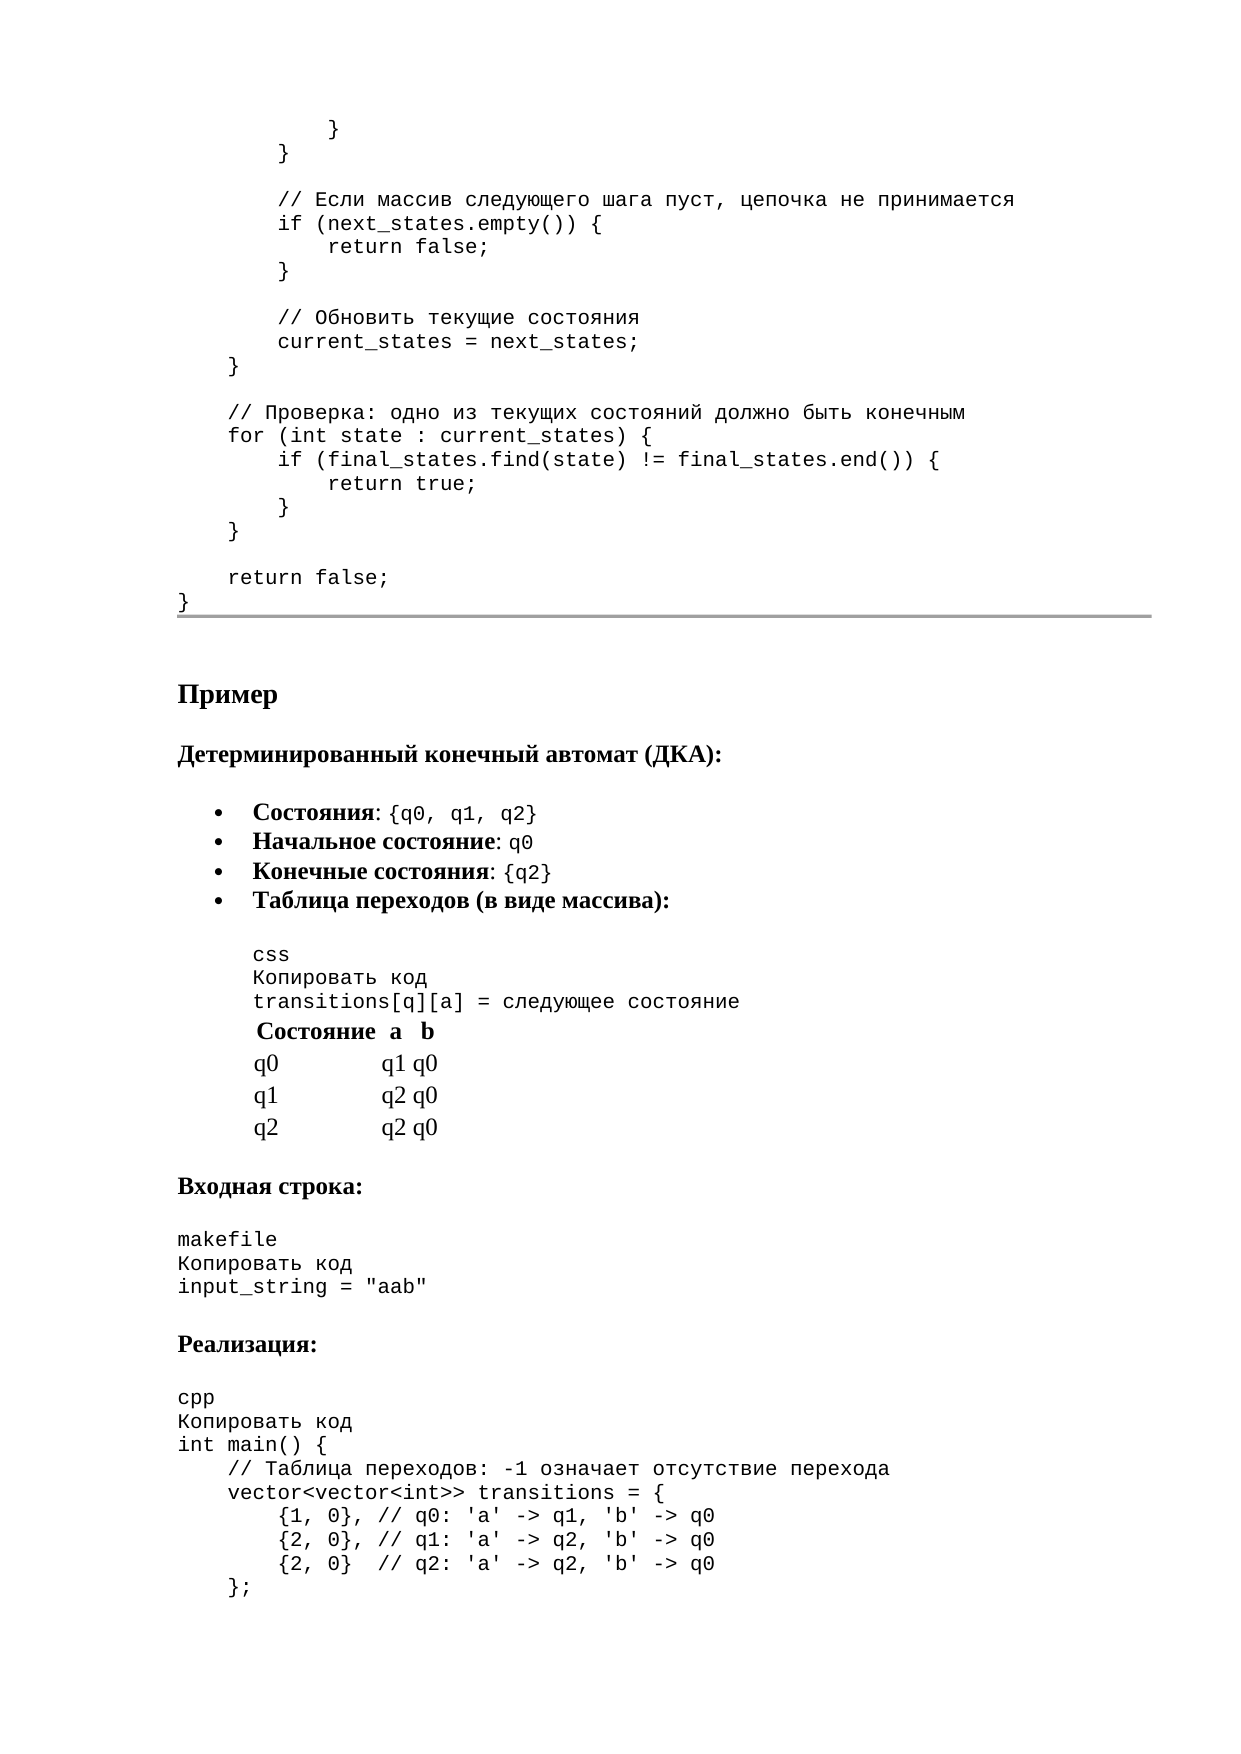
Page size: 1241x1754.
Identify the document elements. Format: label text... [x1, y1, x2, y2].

table_header b [411, 1015, 444, 1046]
text current_states = next_states; [177, 331, 1152, 354]
text Копировать код [177, 1253, 1152, 1276]
text makefile [177, 1229, 1152, 1253]
text } [177, 496, 1152, 520]
text input_string = "aab" [177, 1276, 1152, 1300]
table_cell q0 [252, 1046, 380, 1078]
text Копировать код [252, 967, 1152, 991]
text return true; [177, 473, 1152, 496]
text // Обновить текущие состояния [177, 307, 1152, 331]
text {2, 0}, // q1: 'a' -> q2, 'b' -> q0 [177, 1529, 1152, 1553]
table_cell q0 [411, 1078, 444, 1110]
text for (int state : current_states) { [177, 426, 1152, 449]
table_cell q1 [380, 1046, 411, 1078]
text Входная строка: [177, 1171, 1152, 1200]
text {2, 0} // q2: 'a' -> q2, 'b' -> q0 [177, 1553, 1152, 1576]
text } [177, 142, 1152, 165]
list Состояния: {q0, q1, q2} [215, 797, 1152, 826]
text } [177, 260, 1152, 284]
text css [252, 943, 1152, 967]
text return false; [177, 236, 1152, 260]
text if (next_states.empty()) { [177, 213, 1152, 236]
list Начальное состояние: q0 [215, 826, 1152, 856]
table_cell q1 [252, 1078, 380, 1110]
text // Проверка: одно из текущих состояний должно быть конечным [177, 402, 1152, 426]
text Пример [177, 677, 1152, 710]
text } [177, 118, 1152, 142]
table_cell q2 [252, 1110, 380, 1142]
table_cell q2 [380, 1110, 411, 1142]
text } [177, 354, 1152, 378]
text // Если массив следующего шага пуст, цепочка не принимается [177, 189, 1152, 213]
list Таблица переходов (в виде массива): [215, 886, 1152, 914]
table_header Состояние [252, 1015, 380, 1046]
text } [177, 591, 1152, 614]
text } [177, 520, 1152, 544]
text transitions[q][a] = следующее состояние [252, 991, 1152, 1014]
text Реализация: [177, 1329, 1152, 1358]
text Копировать код [177, 1411, 1152, 1434]
table_cell q0 [411, 1110, 444, 1142]
text // Таблица переходов: -1 означает отсутствие перехода [177, 1458, 1152, 1482]
list Конечные состояния: {q2} [215, 856, 1152, 886]
text cpp [177, 1387, 1152, 1411]
table_cell q0 [411, 1046, 444, 1078]
table_header a [380, 1015, 411, 1046]
text }; [177, 1576, 1152, 1600]
text if (final_states.find(state) != final_states.end()) { [177, 449, 1152, 473]
text Детерминированный конечный автомат (ДКА): [177, 739, 1152, 768]
text {1, 0}, // q0: 'a' -> q1, 'b' -> q0 [177, 1505, 1152, 1529]
text return false; [177, 567, 1152, 591]
table_cell q2 [380, 1078, 411, 1110]
text int main() { [177, 1434, 1152, 1458]
text vector<vector<int>> transitions = { [177, 1482, 1152, 1505]
